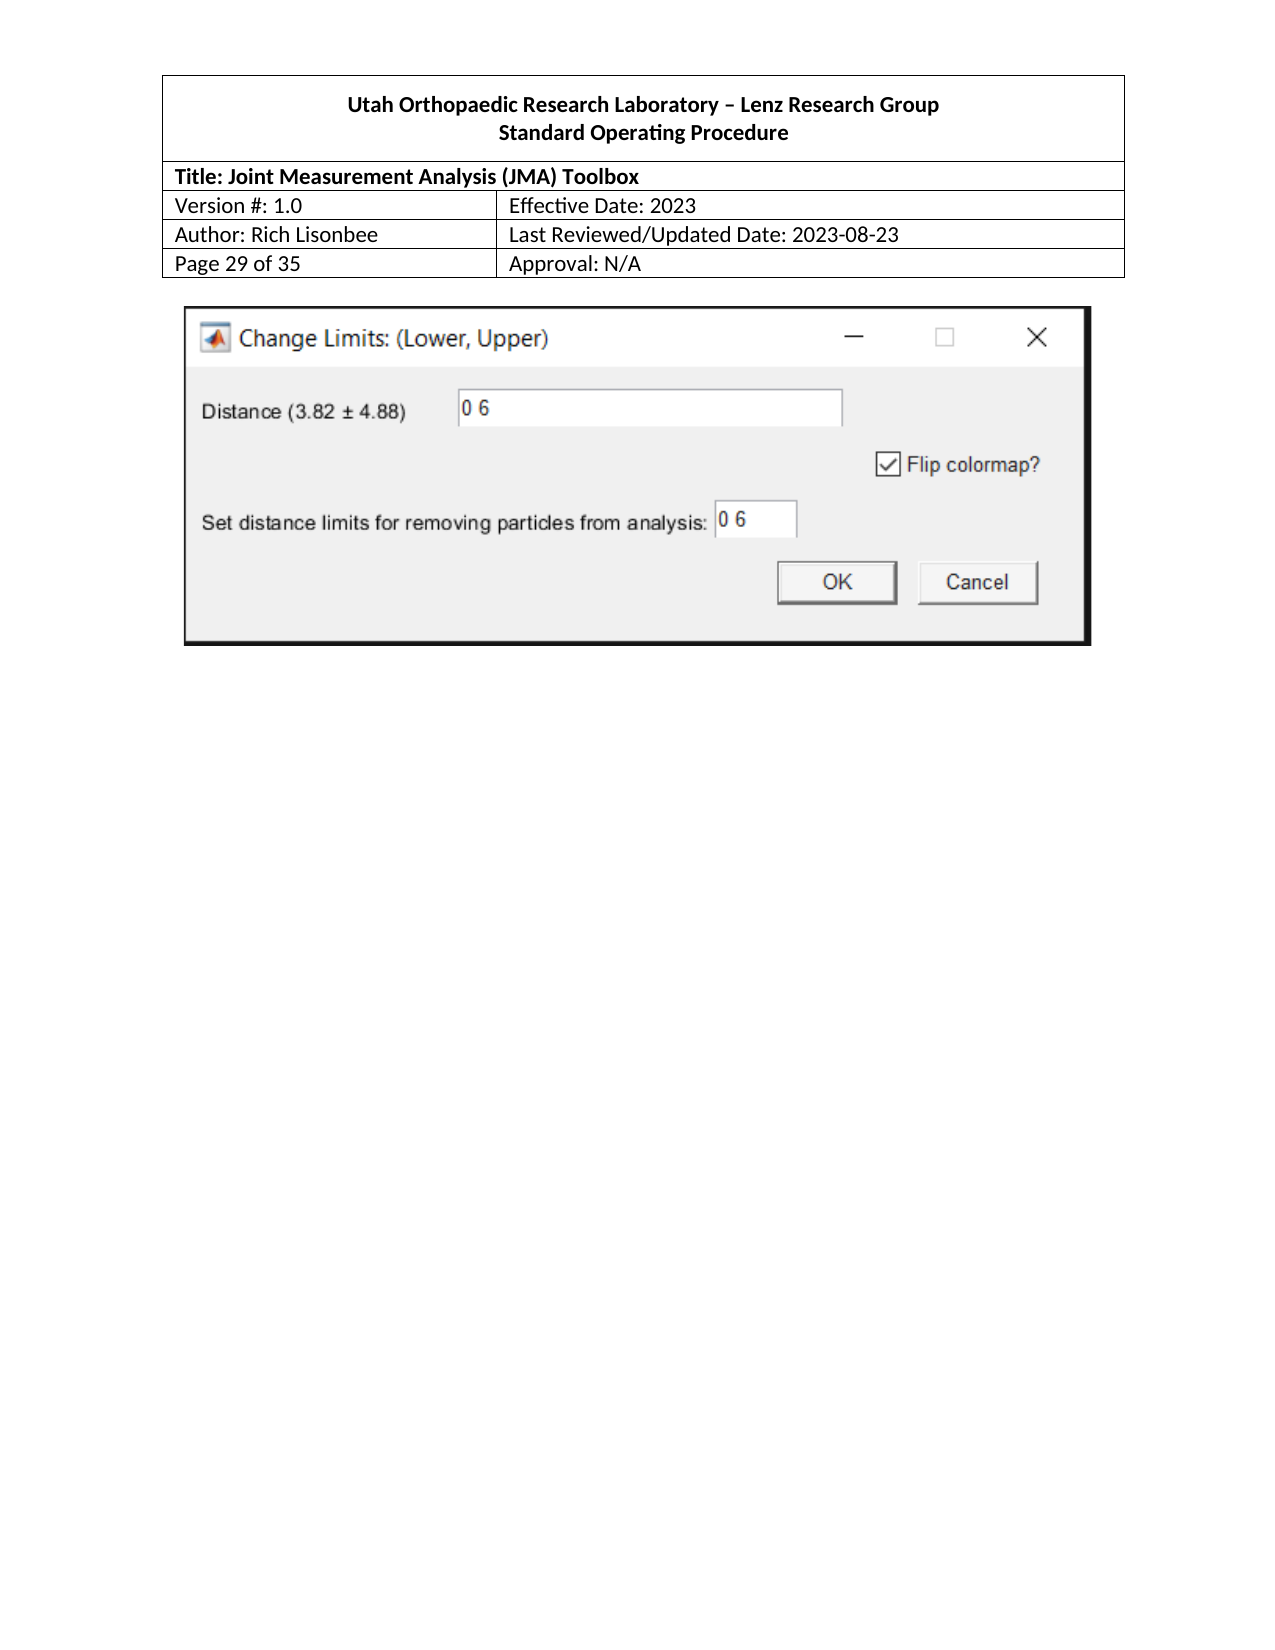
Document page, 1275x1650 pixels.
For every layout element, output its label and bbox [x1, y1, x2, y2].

picture [183, 306, 1092, 646]
